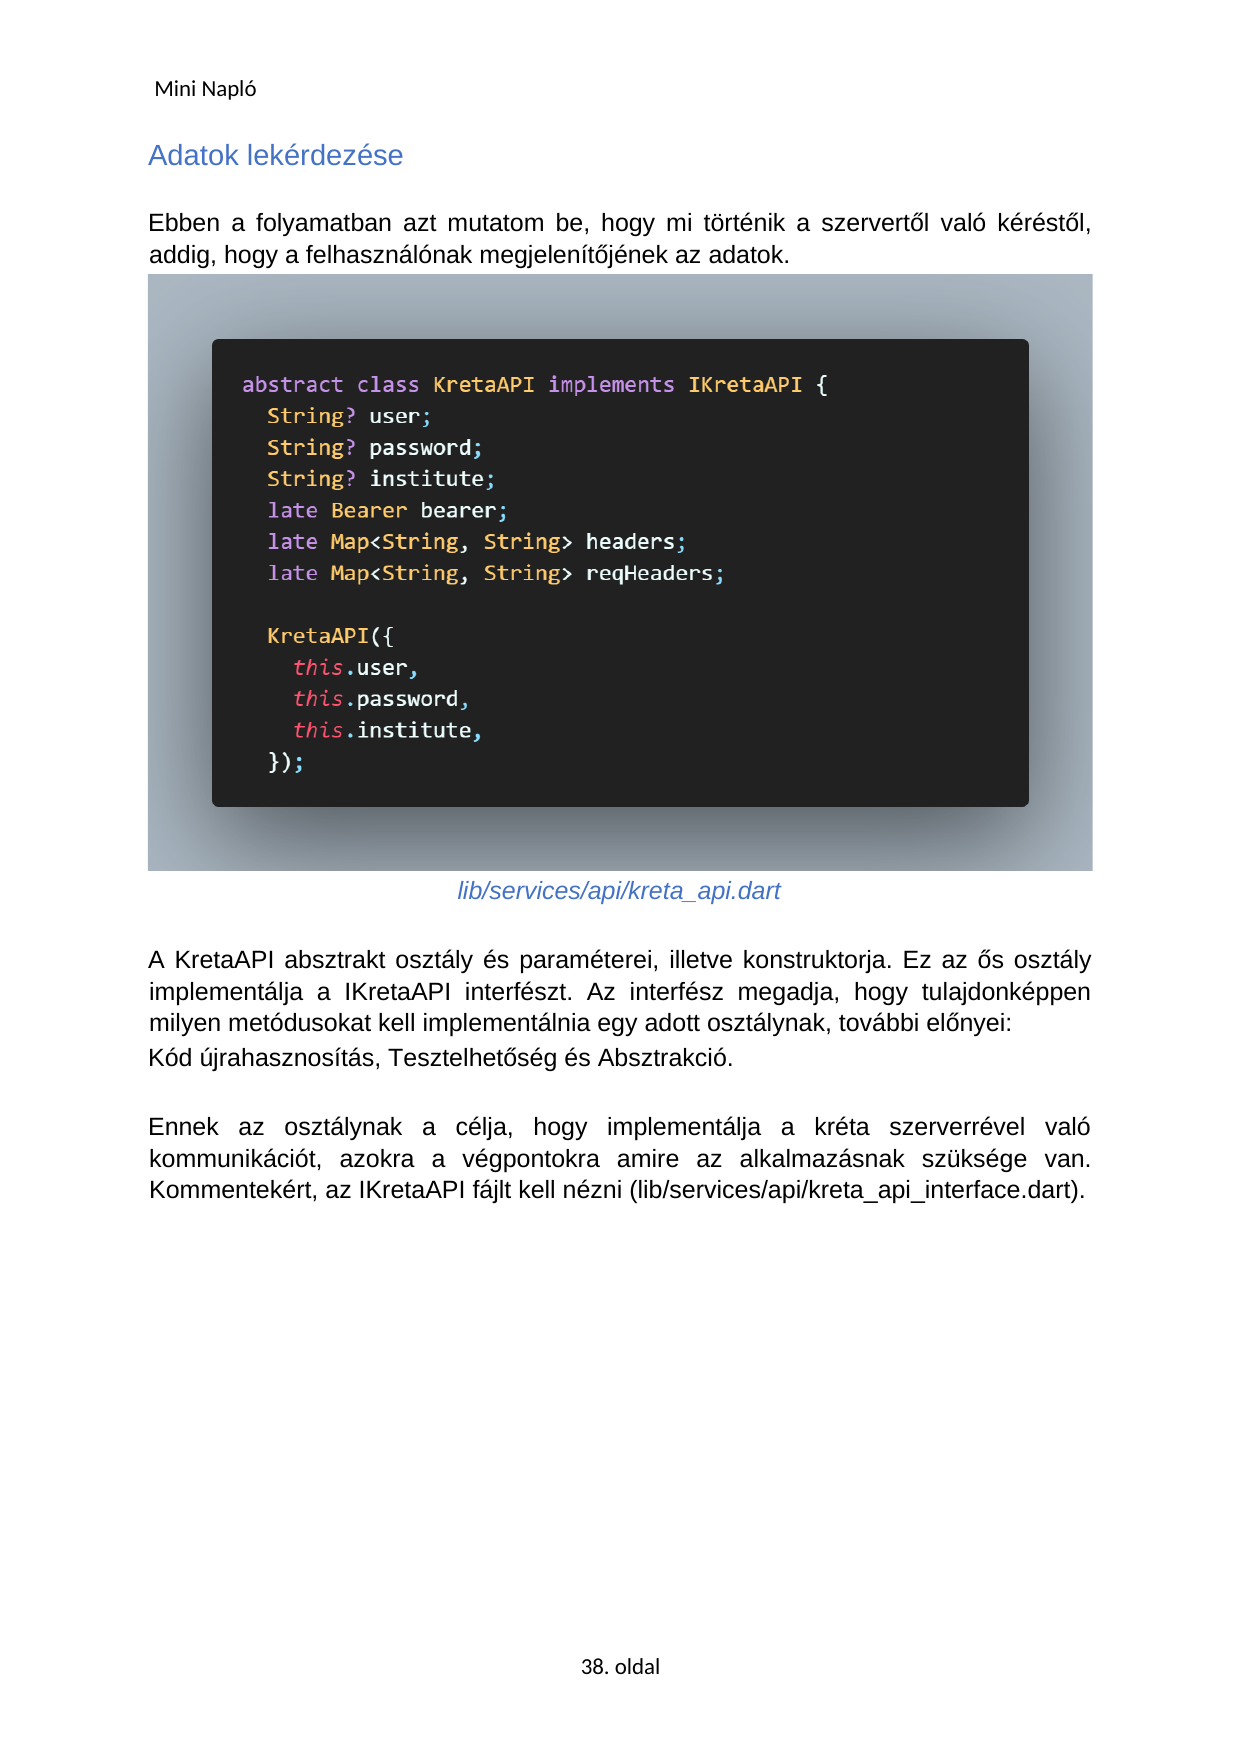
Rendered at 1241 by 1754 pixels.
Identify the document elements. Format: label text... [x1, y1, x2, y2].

text Ennek az osztálynak a célja, hogy implementálja a kréta szerverrével való kommunikációt, azokra a végpontokra amire az alkalmazásnak szüksége van. Kommentekért, az IKretaAPI fájlt kell nézni (lib/services/api/kreta_api_interface.dart). [148, 1112, 1093, 1204]
subtitle Adatok lekérdezése [148, 137, 1093, 171]
text Kód újrahasznosítás, Tesztelhetőség és Absztrakció. [148, 1043, 1093, 1072]
picture [147, 274, 1093, 871]
text lib/services/api/kreta_api.dart [148, 876, 1093, 905]
text A KretaAPI absztrakt osztály és paraméterei, illetve konstruktorja. Ez az ős osztály implementálja a IKretaAPI interfészt. Az interfész megadja, hogy tulajdonképpen milyen metódusokat kell implementálnia egy adott osztálynak, további előnyei: [148, 945, 1093, 1037]
text Ebben a folyamatban azt mutatom be, hogy mi történik a szervertől való kéréstől, addig, hogy a felhasználónak megjelenítőjének az adatok. [148, 208, 1093, 268]
